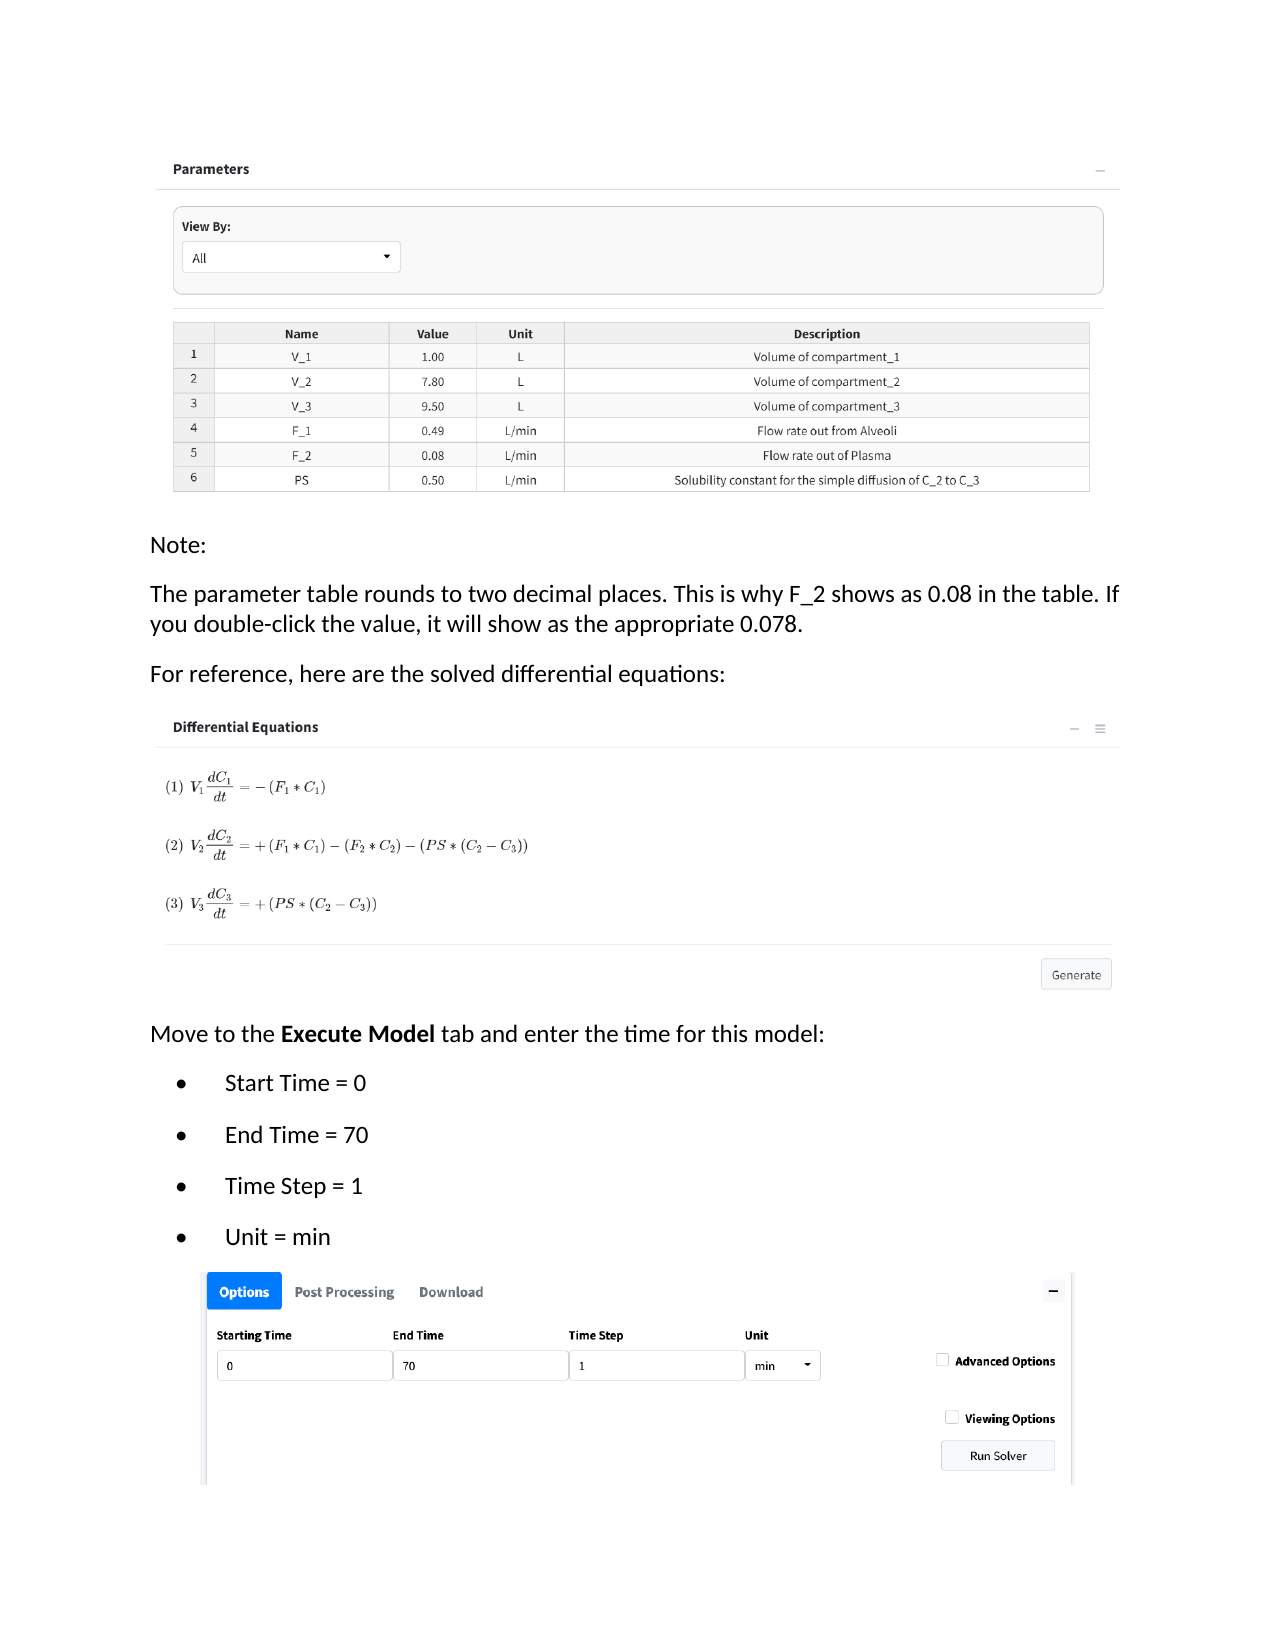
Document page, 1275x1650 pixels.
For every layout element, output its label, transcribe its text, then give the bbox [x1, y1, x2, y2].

picture [150, 707, 1125, 998]
list End Time = 70 [175, 1119, 1125, 1149]
text For reference, here are the solved differential equations: [150, 658, 1125, 688]
list Time Step = 1 [175, 1170, 1125, 1201]
list Unit = min [175, 1221, 1125, 1252]
list Start Time = 0 [175, 1067, 1125, 1098]
text Note: [150, 529, 1125, 559]
text The parameter table rounds to two decimal places. This is why F_2 shows as 0.08 in the table. If you double-click the value, it will show as the appropriate 0.078. [150, 578, 1125, 639]
picture [150, 150, 1125, 508]
text Move to the Execute Model tab and enter the time for this model: [150, 1018, 1125, 1049]
picture [200, 1272, 1075, 1485]
